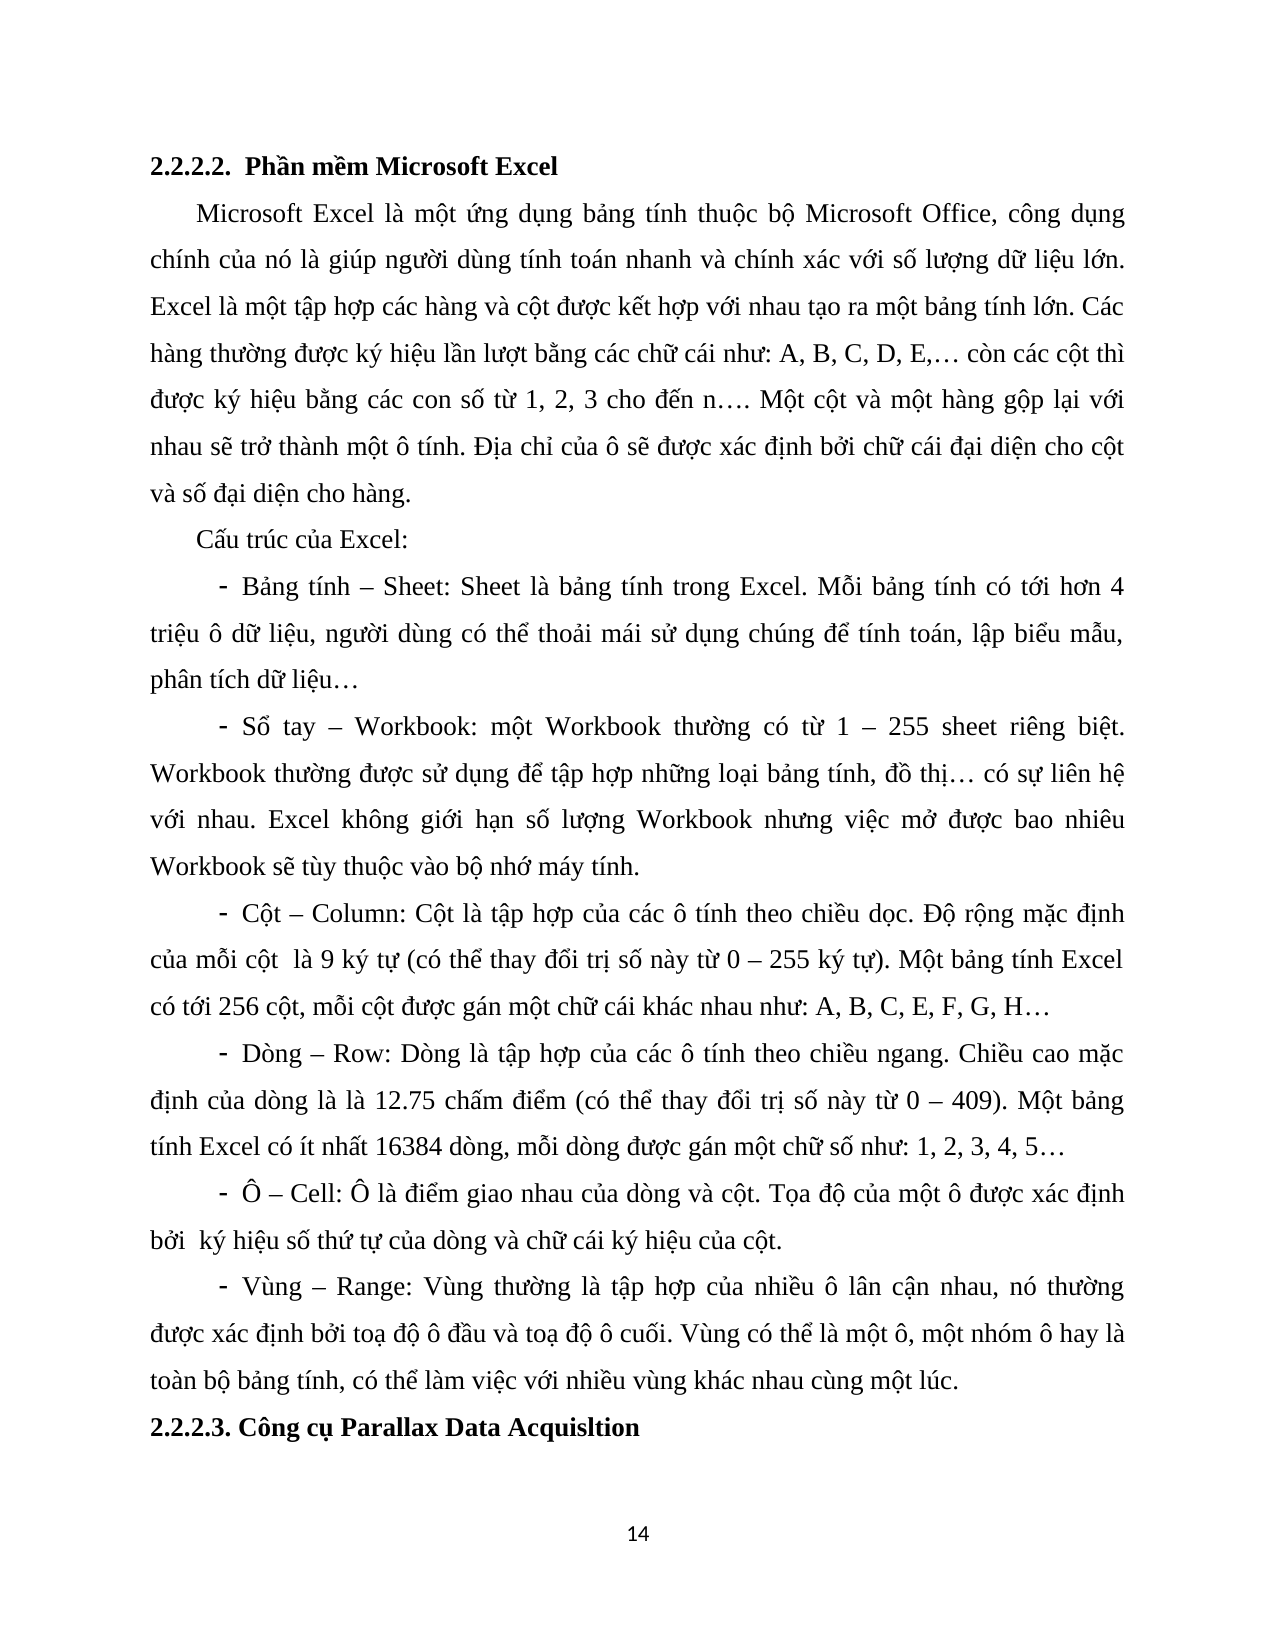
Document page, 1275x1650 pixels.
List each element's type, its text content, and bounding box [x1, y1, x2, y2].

list Dòng – Row: Dòng là tập hợp của các ô tính theo chiều ngang. Chiều cao mặc định của dòng là là 12.75 chấm điểm (có thể thay đổi trị số này từ 0 – 409). Một bảng tính Excel có ít nhất 16384 dòng, mỗi dòng được gán một chữ số như: 1, 2, 3, 4, 5… [150, 1037, 1126, 1162]
list Sổ tay – Workbook: một Workbook thường có từ 1 – 255 sheet riêng biệt. Workbook thường được sử dụng để tập hợp những loại bảng tính, đồ thị… có sự liên hệ với nhau. Excel không giới hạn số lượng Workbook nhưng việc mở được bao nhiêu Workbook sẽ tùy thuộc vào bộ nhớ máy tính. [150, 710, 1126, 881]
text Microsoft Excel là một ứng dụng bảng tính thuộc bộ Microsoft Office, công dụng chính của nó là giúp người dùng tính toán nhanh và chính xác với số lượng dữ liệu lớn. Excel là một tập hợp các hàng và cột được kết hợp với nhau tạo ra một bảng tính lớn. Các hàng thường được ký hiệu lần lượt bằng các chữ cái như: A, B, C, D, E,… còn các cột thì được ký hiệu bằng các con số từ 1, 2, 3 cho đến n…. Một cột và một hàng gộp lại với nhau sẽ trở thành một ô tính. Địa chỉ của ô sẽ được xác định bởi chữ cái đại diện cho cột và số đại diện cho hàng. [150, 197, 1126, 508]
text 2.2.2.2. Phần mềm Microsoft Excel [150, 150, 1126, 181]
list Vùng – Range: Vùng thường là tập hợp của nhiều ô lân cận nhau, nó thường được xác định bởi toạ độ ô đầu và toạ độ ô cuối. Vùng có thể là một ô, một nhóm ô hay là toàn bộ bảng tính, có thể làm việc với nhiều vùng khác nhau cùng một lúc. [150, 1271, 1126, 1395]
text 2.2.2.3. Công cụ Parallax Data Acquisltion [150, 1411, 1126, 1442]
list Cột – Column: Cột là tập hợp của các ô tính theo chiều dọc. Độ rộng mặc định của mỗi cột là 9 ký tự (có thể thay đổi trị số này từ 0 – 255 ký tự). Một bảng tính Excel có tới 256 cột, mỗi cột được gán một chữ cái khác nhau như: A, B, C, E, F, G, H… [150, 897, 1126, 1021]
list Ô – Cell: Ô là điểm giao nhau của dòng và cột. Tọa độ của một ô được xác định bởi ký hiệu số thứ tự của dòng và chữ cái ký hiệu của cột. [150, 1177, 1126, 1255]
text Cấu trúc của Excel: [150, 523, 1126, 554]
list Bảng tính – Sheet: Sheet là bảng tính trong Excel. Mỗi bảng tính có tới hơn 4 triệu ô dữ liệu, người dùng có thể thoải mái sử dụng chúng để tính toán, lập biểu mẫu, phân tích dữ liệu… [150, 570, 1126, 694]
